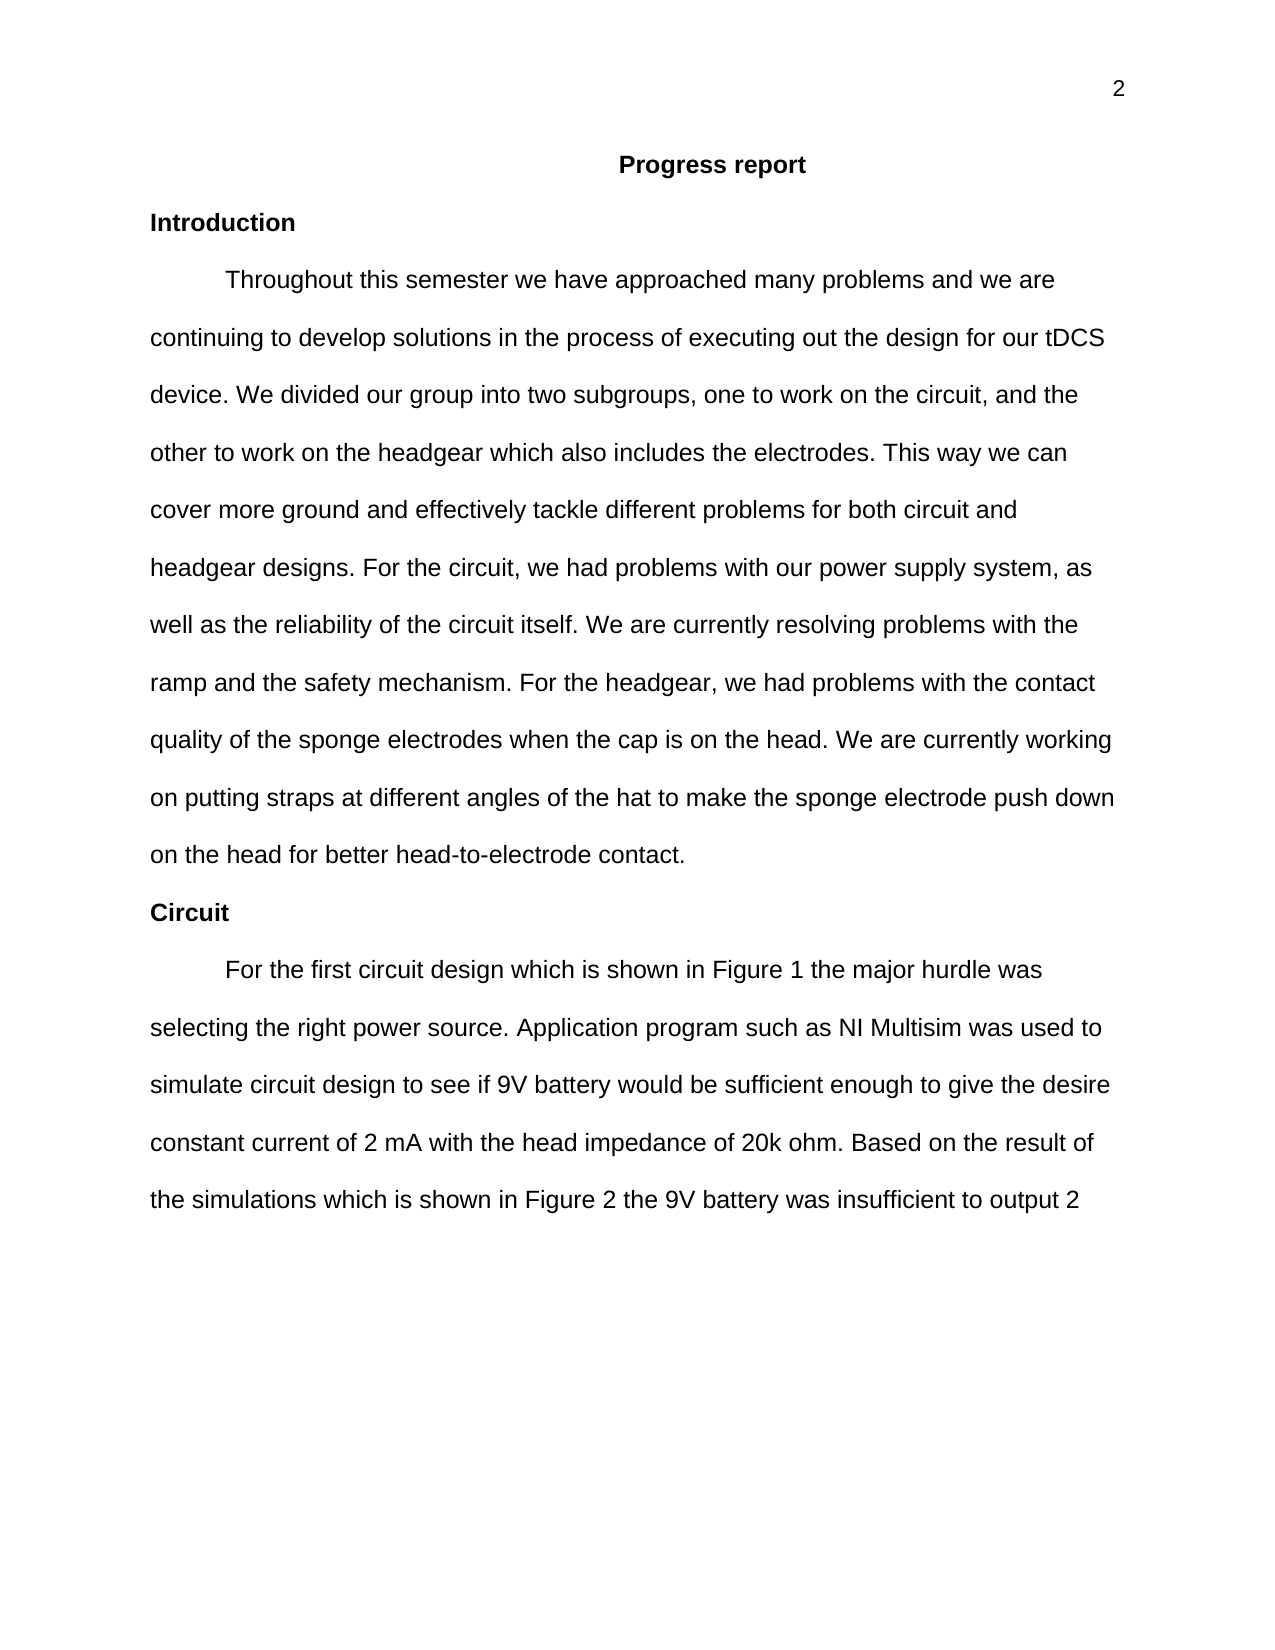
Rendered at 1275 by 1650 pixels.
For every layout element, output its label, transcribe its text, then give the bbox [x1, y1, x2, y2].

text Throughout this semester we have approached many problems and we are continuing to develop solutions in the process of executing out the design for our tDCS device. We divided our group into two subgroups, one to work on the circuit, and the other to work on the headgear which also includes the electrodes. This way we can cover more ground and effectively tackle different problems for both circuit and headgear designs. For the circuit, we had problems with our power supply system, as well as the reliability of the circuit itself. We are currently resolving problems with the ramp and the safety mechanism. For the headgear, we had problems with the contact quality of the sponge electrodes when the cap is on the head. We are currently working on putting straps at different angles of the hat to make the sponge electrode push down on the head for better head-to-electrode contact. [150, 265, 1125, 869]
text Circuit [150, 897, 1125, 926]
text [150, 955, 1125, 1214]
text Progress report [225, 150, 1125, 179]
text Introduction [150, 207, 1125, 236]
